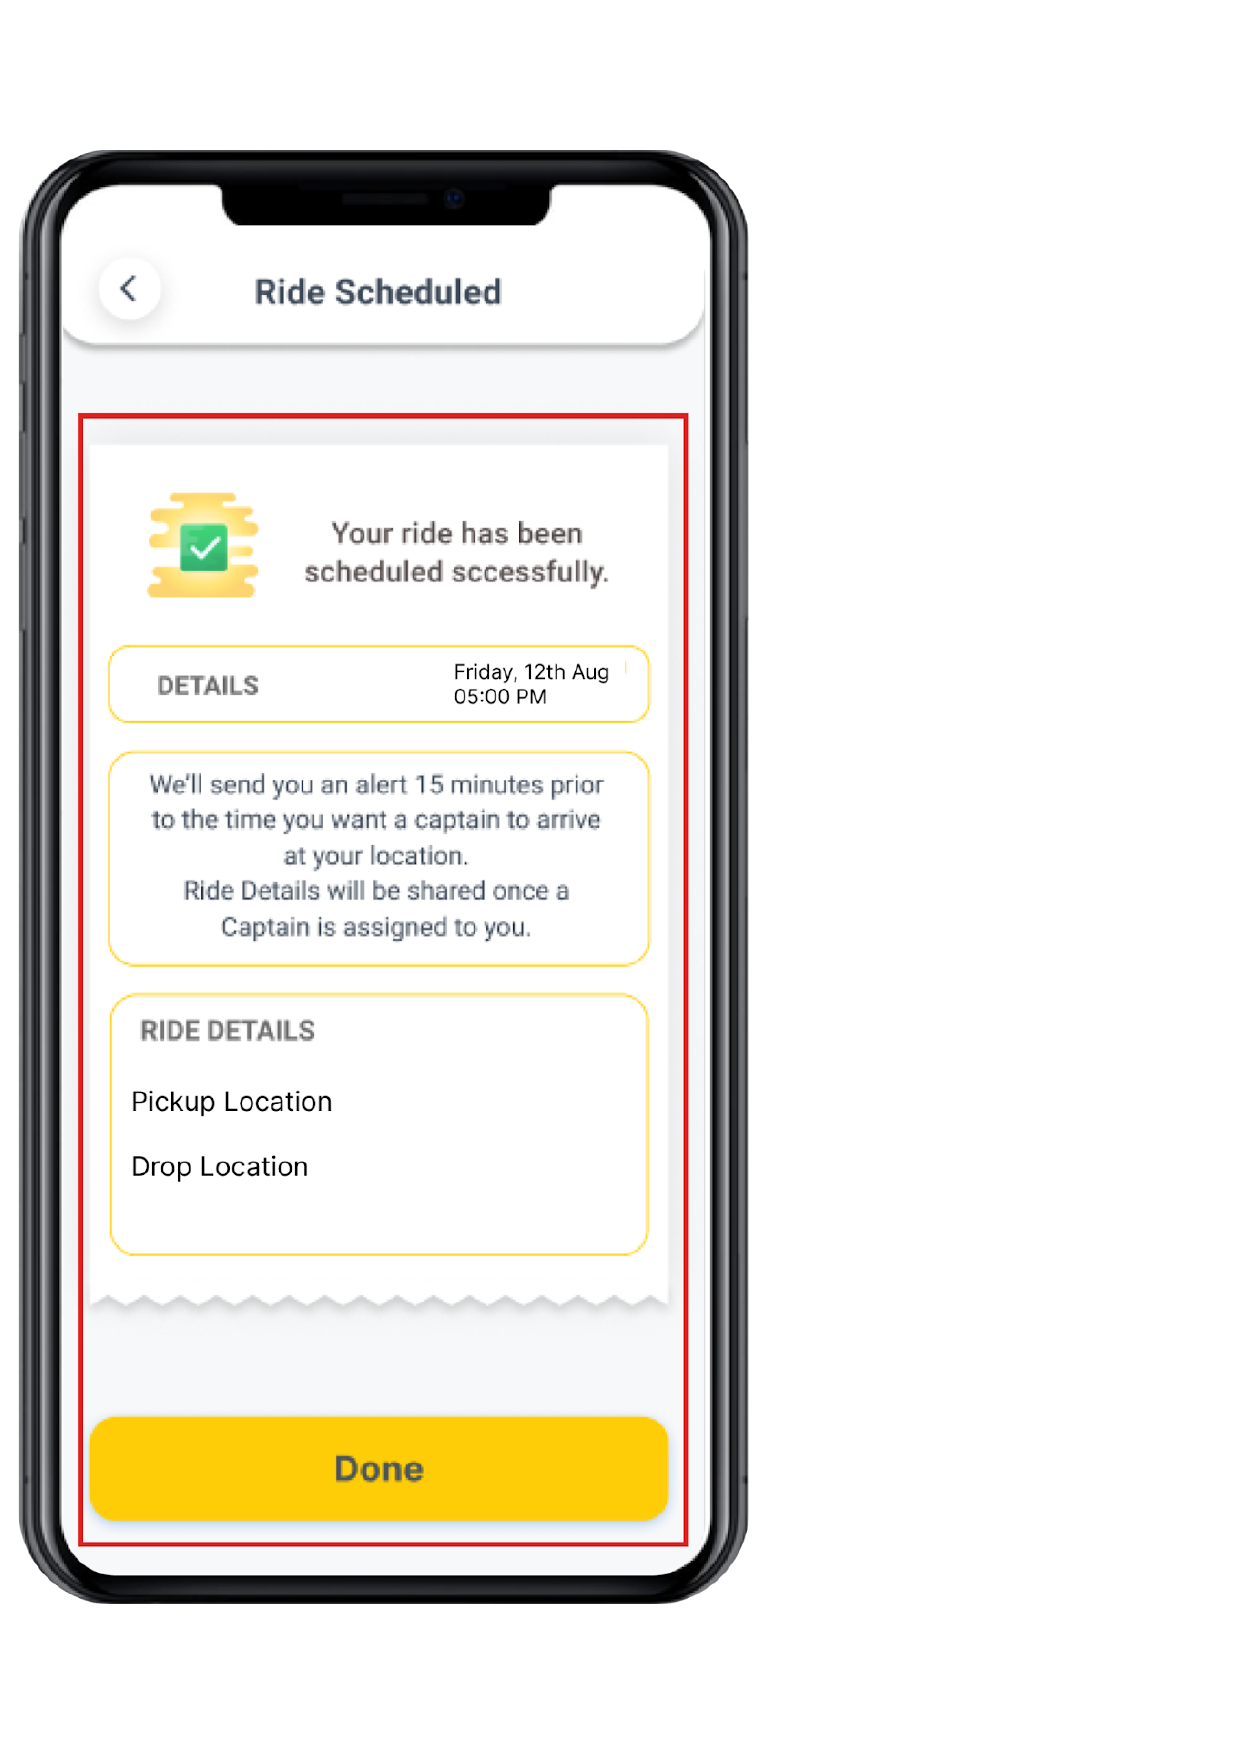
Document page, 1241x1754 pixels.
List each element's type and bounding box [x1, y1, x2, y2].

picture [18, 150, 749, 1604]
